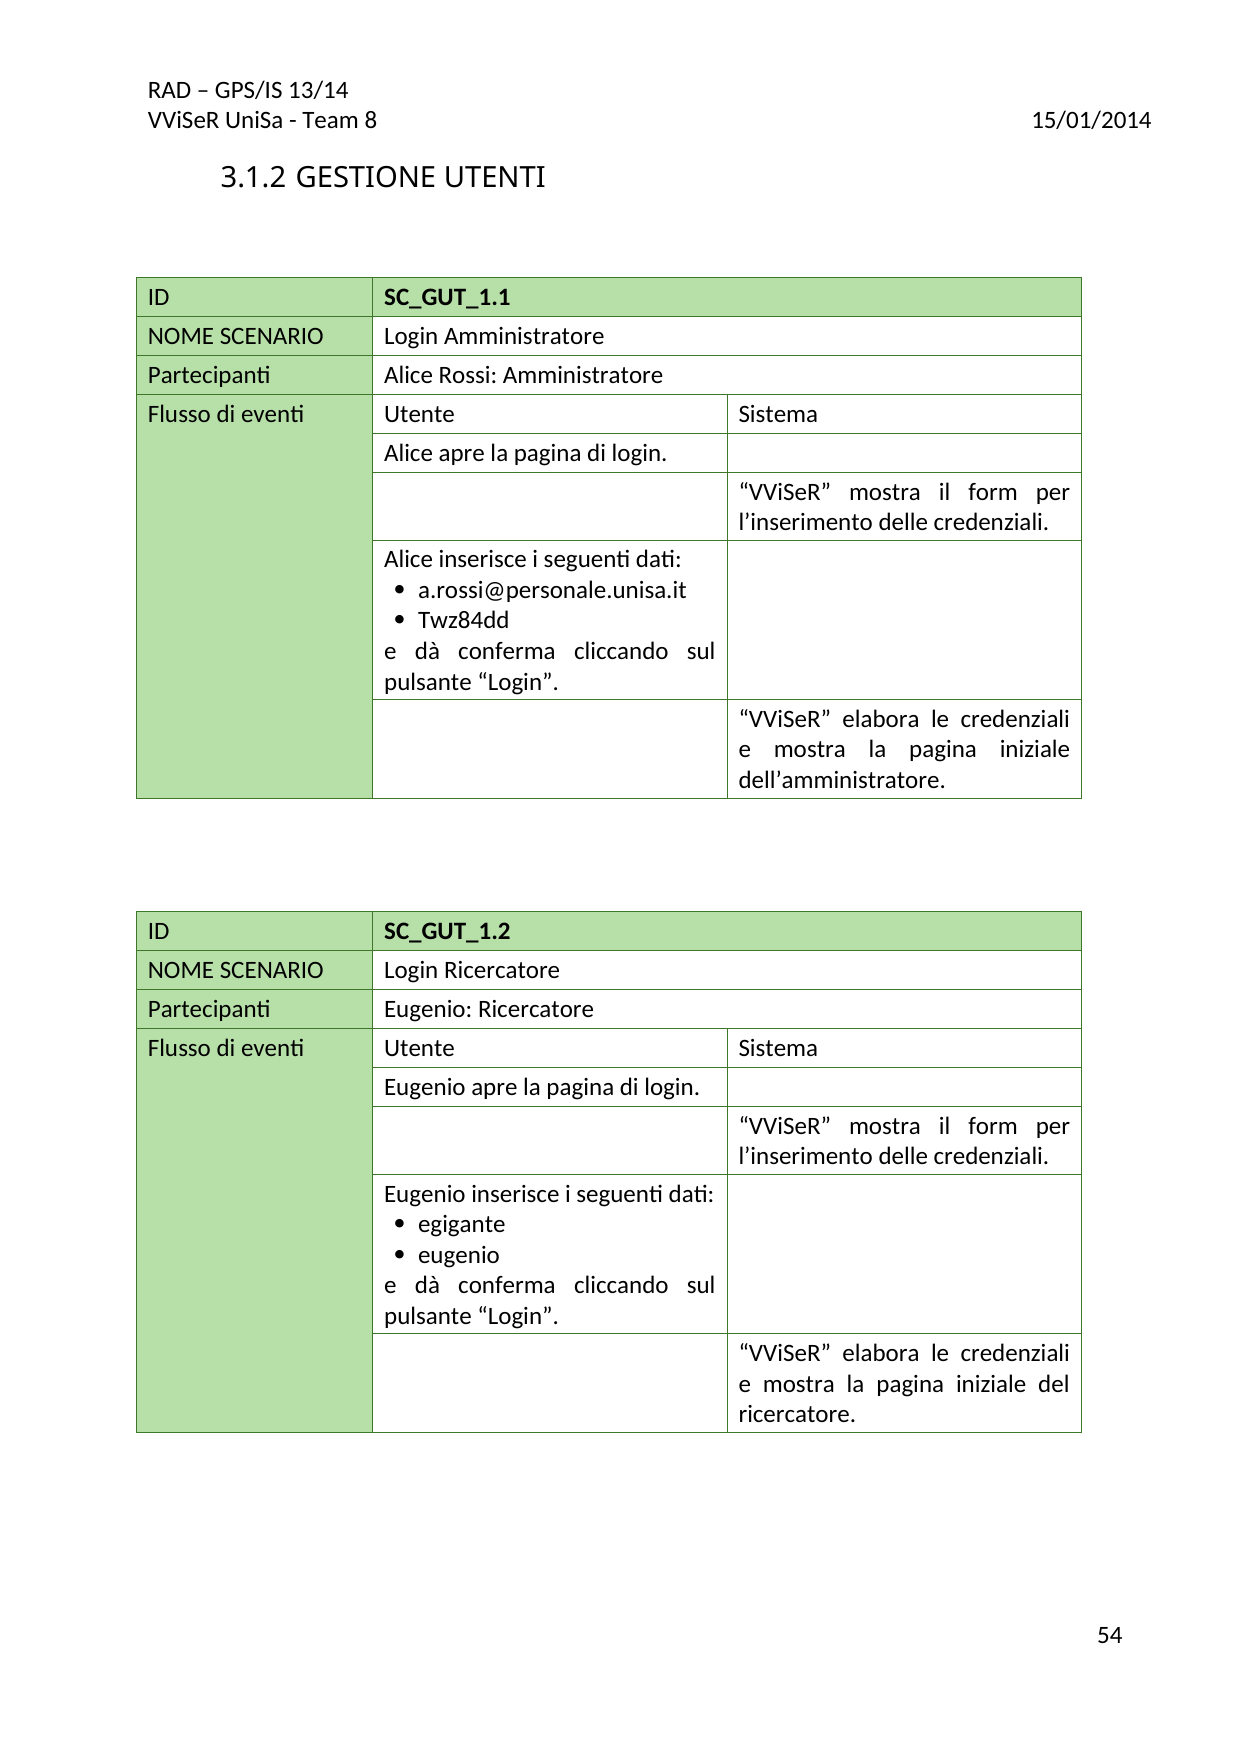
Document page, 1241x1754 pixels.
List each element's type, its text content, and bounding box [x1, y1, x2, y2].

table_cell Sistema [728, 1029, 1081, 1067]
table_cell [373, 1107, 727, 1174]
table_cell Eugenio apre la pagina di login. [373, 1068, 727, 1106]
table_cell “VViSeR” mostra il form per l’inserimento delle credenziali. [728, 1107, 1081, 1174]
table_cell [373, 1334, 727, 1432]
table_cell Utente [373, 1029, 727, 1067]
table_cell Eugenio inserisce i seguenti dati: egigante eugenio e dà conferma cliccando sul pulsante “Login”. [373, 1175, 727, 1333]
table_cell [728, 1175, 1081, 1333]
table_cell [728, 541, 1081, 699]
table_header SC_GUT_1.1 [373, 278, 1081, 316]
table_cell Flusso di eventi [137, 1029, 372, 1432]
table_cell Alice Rossi: Amministratore [373, 356, 1081, 394]
table_cell Sistema [728, 395, 1081, 433]
table_cell [373, 473, 727, 540]
table_header SC_GUT_1.2 [373, 912, 1081, 950]
table_cell Login Amministratore [373, 317, 1081, 355]
table_cell Utente [373, 395, 727, 433]
table_cell Alice apre la pagina di login. [373, 434, 727, 472]
table_cell Login Ricercatore [373, 951, 1081, 989]
table_cell Partecipanti [137, 990, 372, 1028]
table_cell NOME SCENARIO [137, 317, 372, 355]
table_cell Alice inserisce i seguenti dati: a.rossi@personale.unisa.it Twz84dd e dà conferma cliccando sul pulsante “Login”. [373, 541, 727, 699]
table_cell “VViSeR” mostra il form per l’inserimento delle credenziali. [728, 473, 1081, 540]
table_cell NOME SCENARIO [137, 951, 372, 989]
table_cell [728, 434, 1081, 472]
table_cell Eugenio: Ricercatore [373, 990, 1081, 1028]
table_cell [728, 1068, 1081, 1106]
table_cell “VViSeR” elabora le credenziali e mostra la pagina iniziale dell’amministratore. [728, 700, 1081, 798]
table_cell “VViSeR” elabora le credenziali e mostra la pagina iniziale del ricercatore. [728, 1334, 1081, 1432]
table_cell Partecipanti [137, 356, 372, 394]
subtitle Gestione Utenti [220, 156, 1122, 196]
table_header ID [137, 278, 372, 316]
table_header ID [137, 912, 372, 950]
table_cell [373, 700, 727, 798]
table_cell Flusso di eventi [137, 395, 372, 798]
